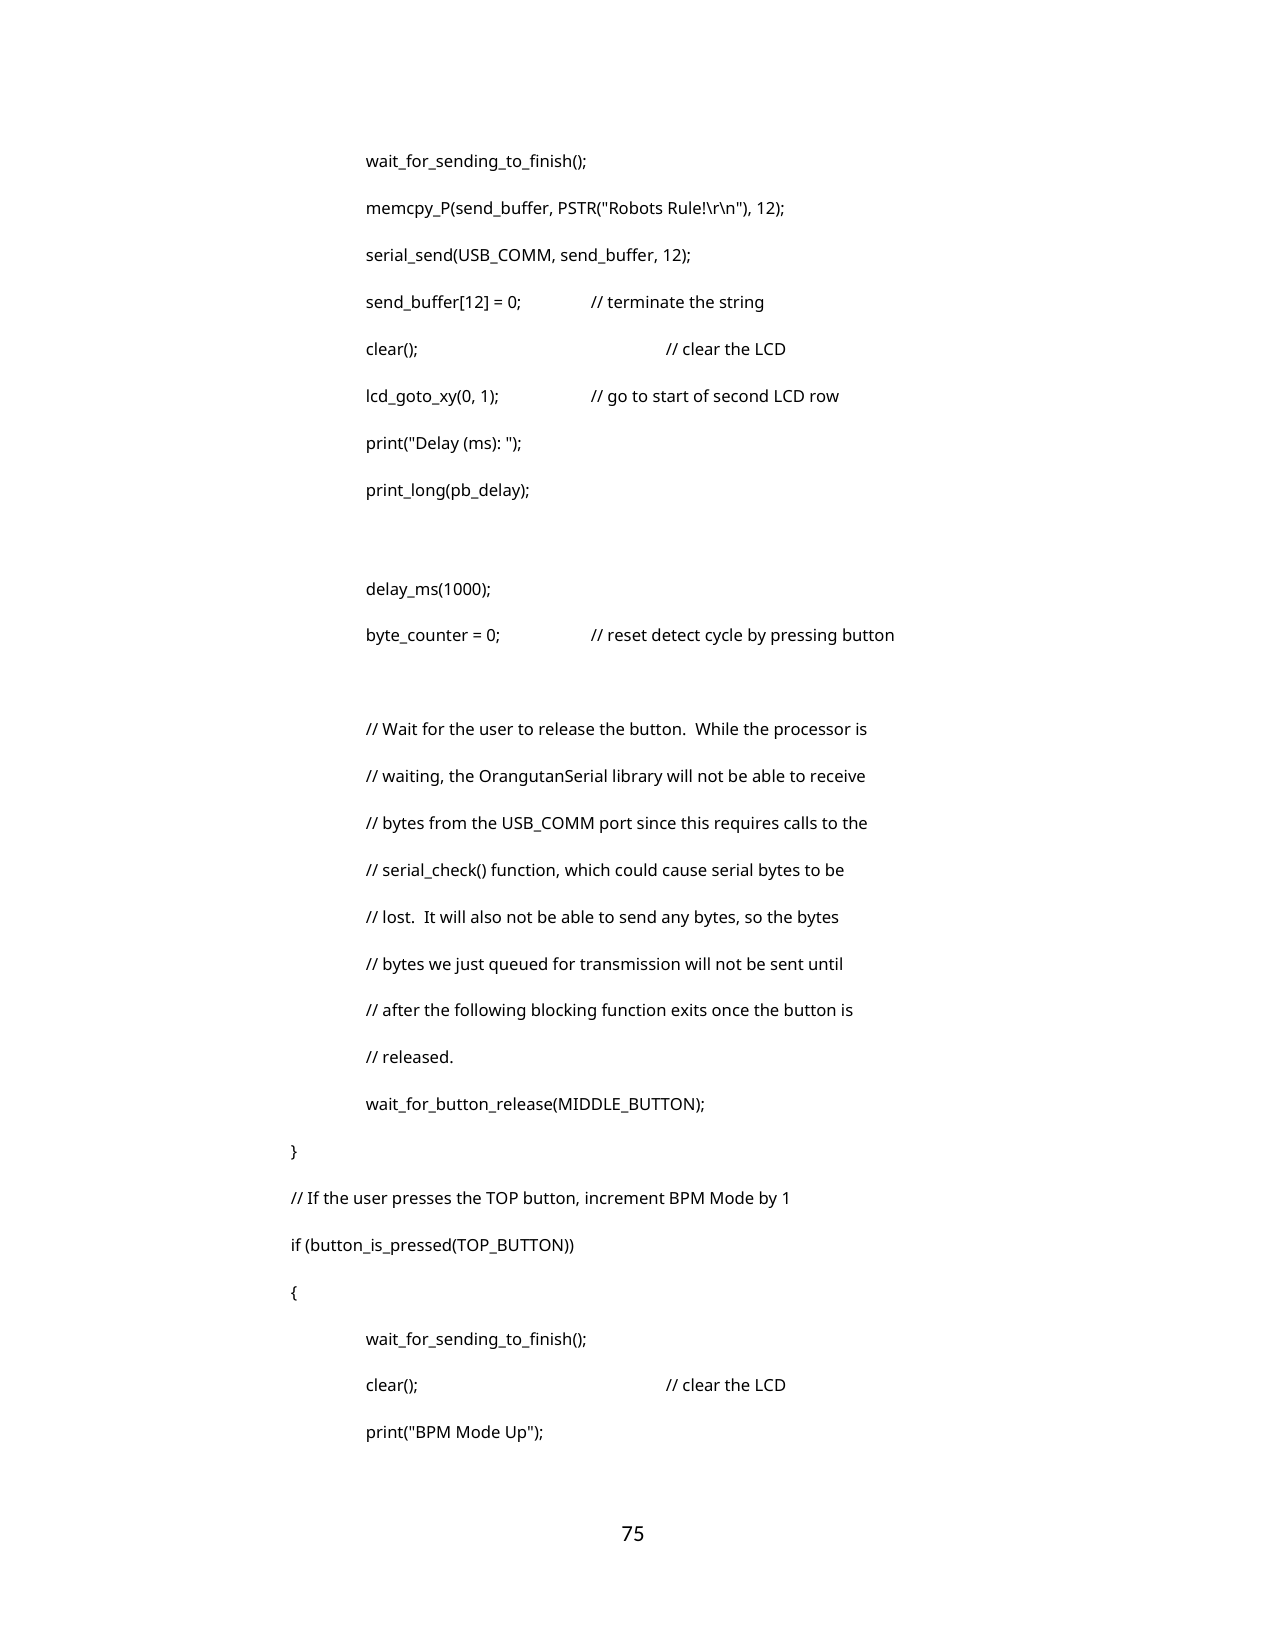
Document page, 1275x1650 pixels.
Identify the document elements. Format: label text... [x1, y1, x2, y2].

text serial_send(USB_COMM, send_buffer, 12); [141, 244, 1125, 266]
text // released. [141, 1046, 1125, 1069]
text memcpy_P(send_buffer, PSTR("Robots Rule!\r\n"), 12); [141, 197, 1125, 219]
text if (button_is_pressed(TOP_BUTTON)) [141, 1233, 1125, 1256]
text clear(); // clear the LCD [141, 1374, 1125, 1397]
text // bytes from the USB_COMM port since this requires calls to the [141, 812, 1125, 834]
text print("BPM Mode Up"); [141, 1421, 1125, 1444]
text // If the user presses the TOP button, increment BPM Mode by 1 [141, 1187, 1125, 1209]
text // serial_check() function, which could cause serial bytes to be [141, 858, 1125, 881]
text // Wait for the user to release the button. While the processor is [141, 718, 1125, 741]
text print_long(pb_delay); [141, 478, 1125, 501]
text // bytes we just queued for transmission will not be sent until [141, 952, 1125, 975]
text wait_for_sending_to_finish(); [141, 1327, 1125, 1350]
text send_buffer[12] = 0; // terminate the string [141, 291, 1125, 313]
text } [141, 1140, 1125, 1162]
text clear(); // clear the LCD [141, 337, 1125, 360]
text wait_for_sending_to_finish(); [141, 150, 1125, 173]
text // after the following blocking function exits once the button is [141, 999, 1125, 1022]
text // lost. It will also not be able to send any bytes, so the bytes [141, 905, 1125, 928]
text wait_for_button_release(MIDDLE_BUTTON); [141, 1093, 1125, 1116]
text byte_counter = 0; // reset detect cycle by pressing button [141, 624, 1125, 647]
text delay_ms(1000); [141, 577, 1125, 600]
text print("Delay (ms): "); [141, 431, 1125, 454]
text { [141, 1280, 1125, 1303]
text lcd_goto_xy(0, 1); // go to start of second LCD row [141, 384, 1125, 407]
text // waiting, the OrangutanSerial library will not be able to receive [141, 765, 1125, 787]
